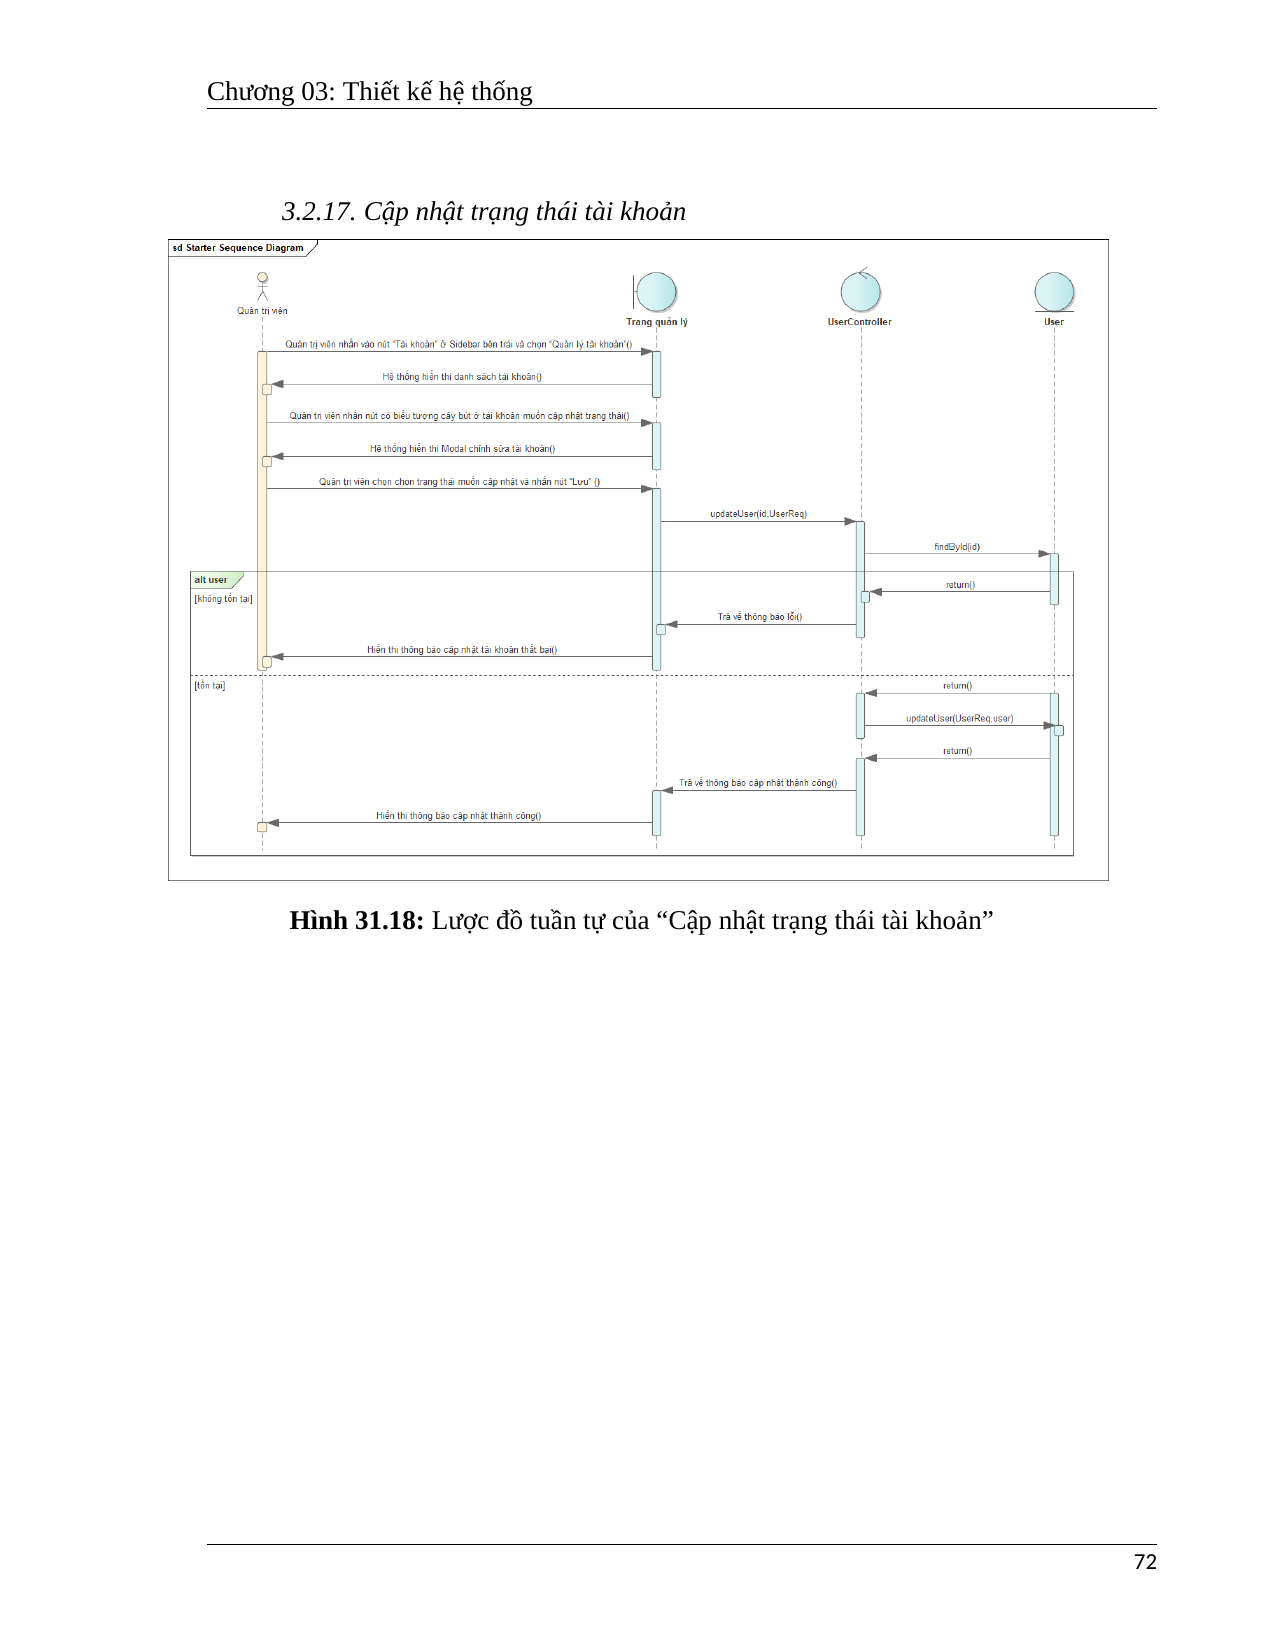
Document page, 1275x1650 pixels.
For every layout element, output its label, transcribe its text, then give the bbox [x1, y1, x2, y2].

list Cập nhật trạng thái tài khoản [282, 194, 1157, 226]
picture [162, 233, 1113, 885]
